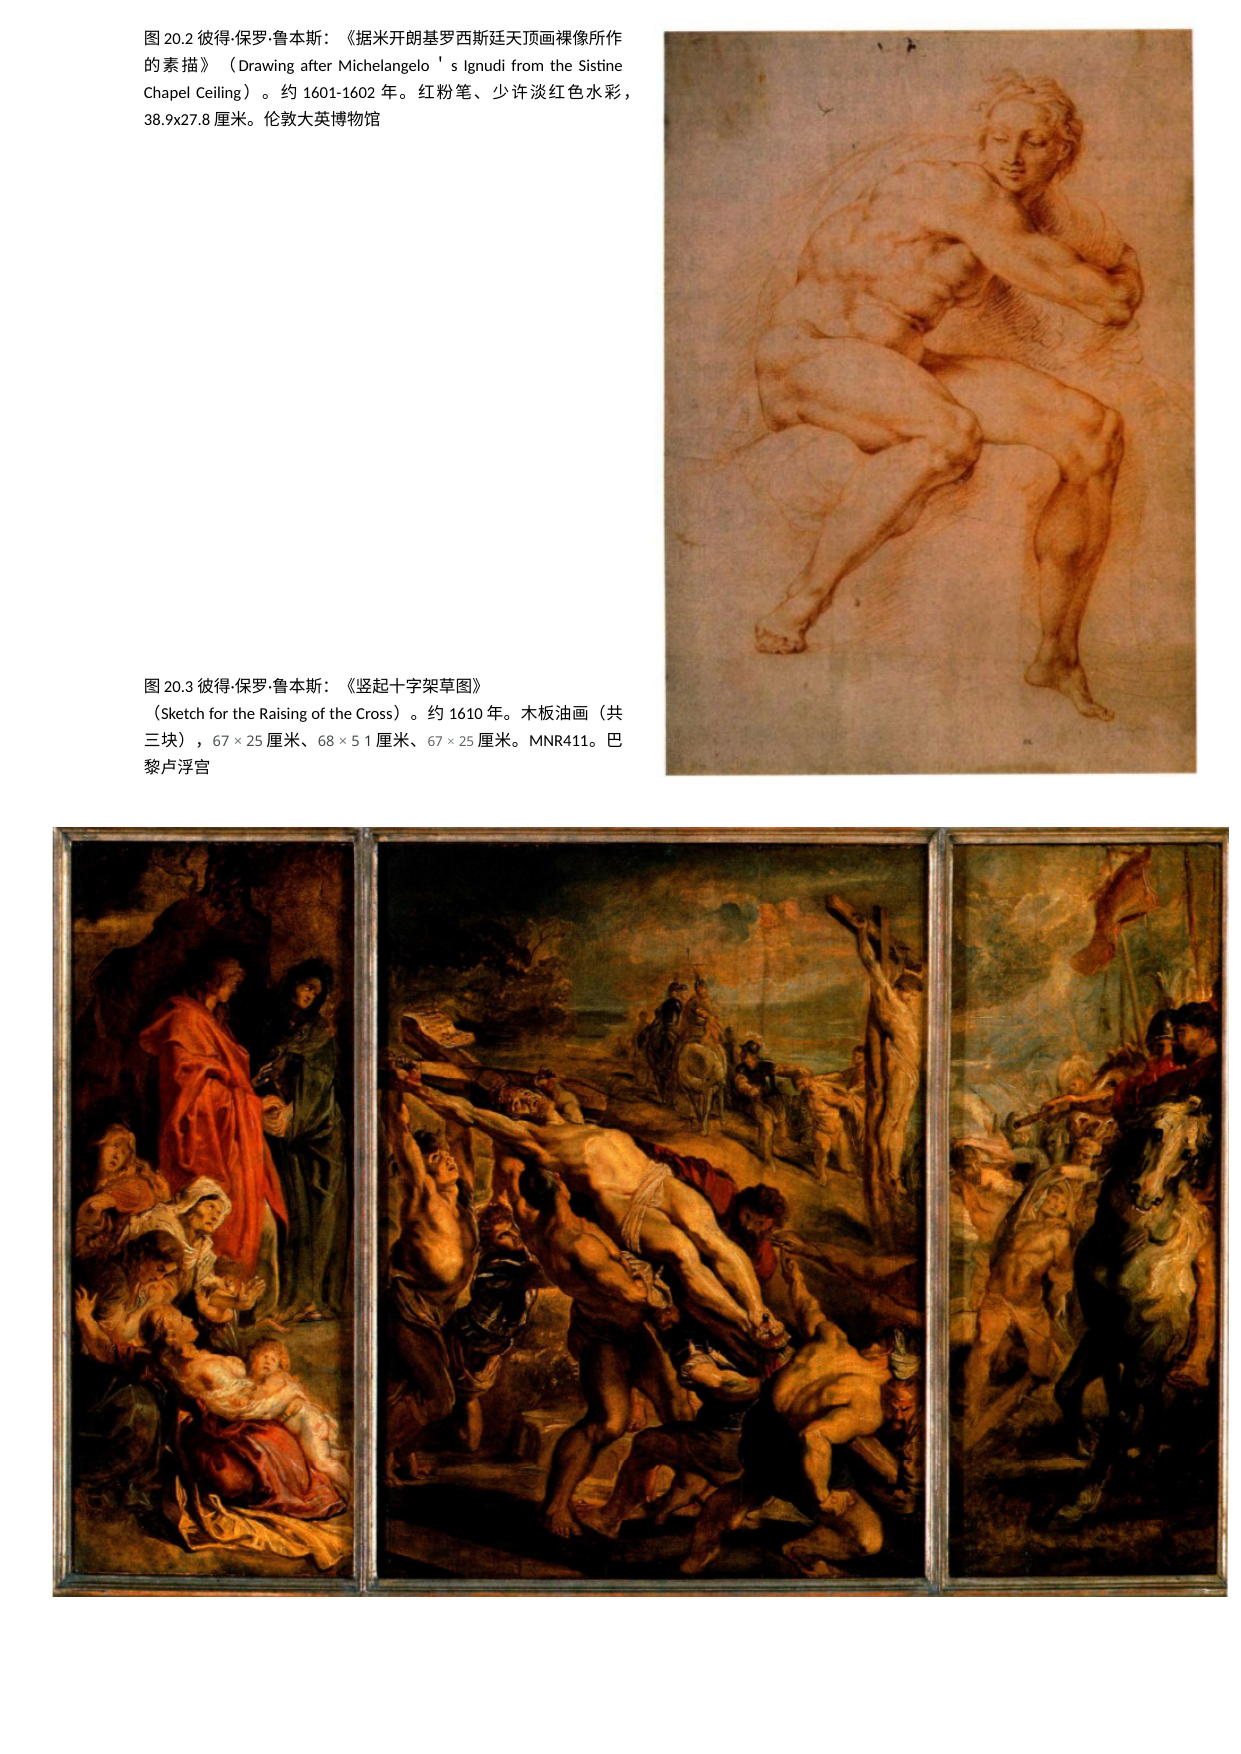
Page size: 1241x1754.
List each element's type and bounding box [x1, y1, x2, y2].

picture [654, 18, 1198, 777]
